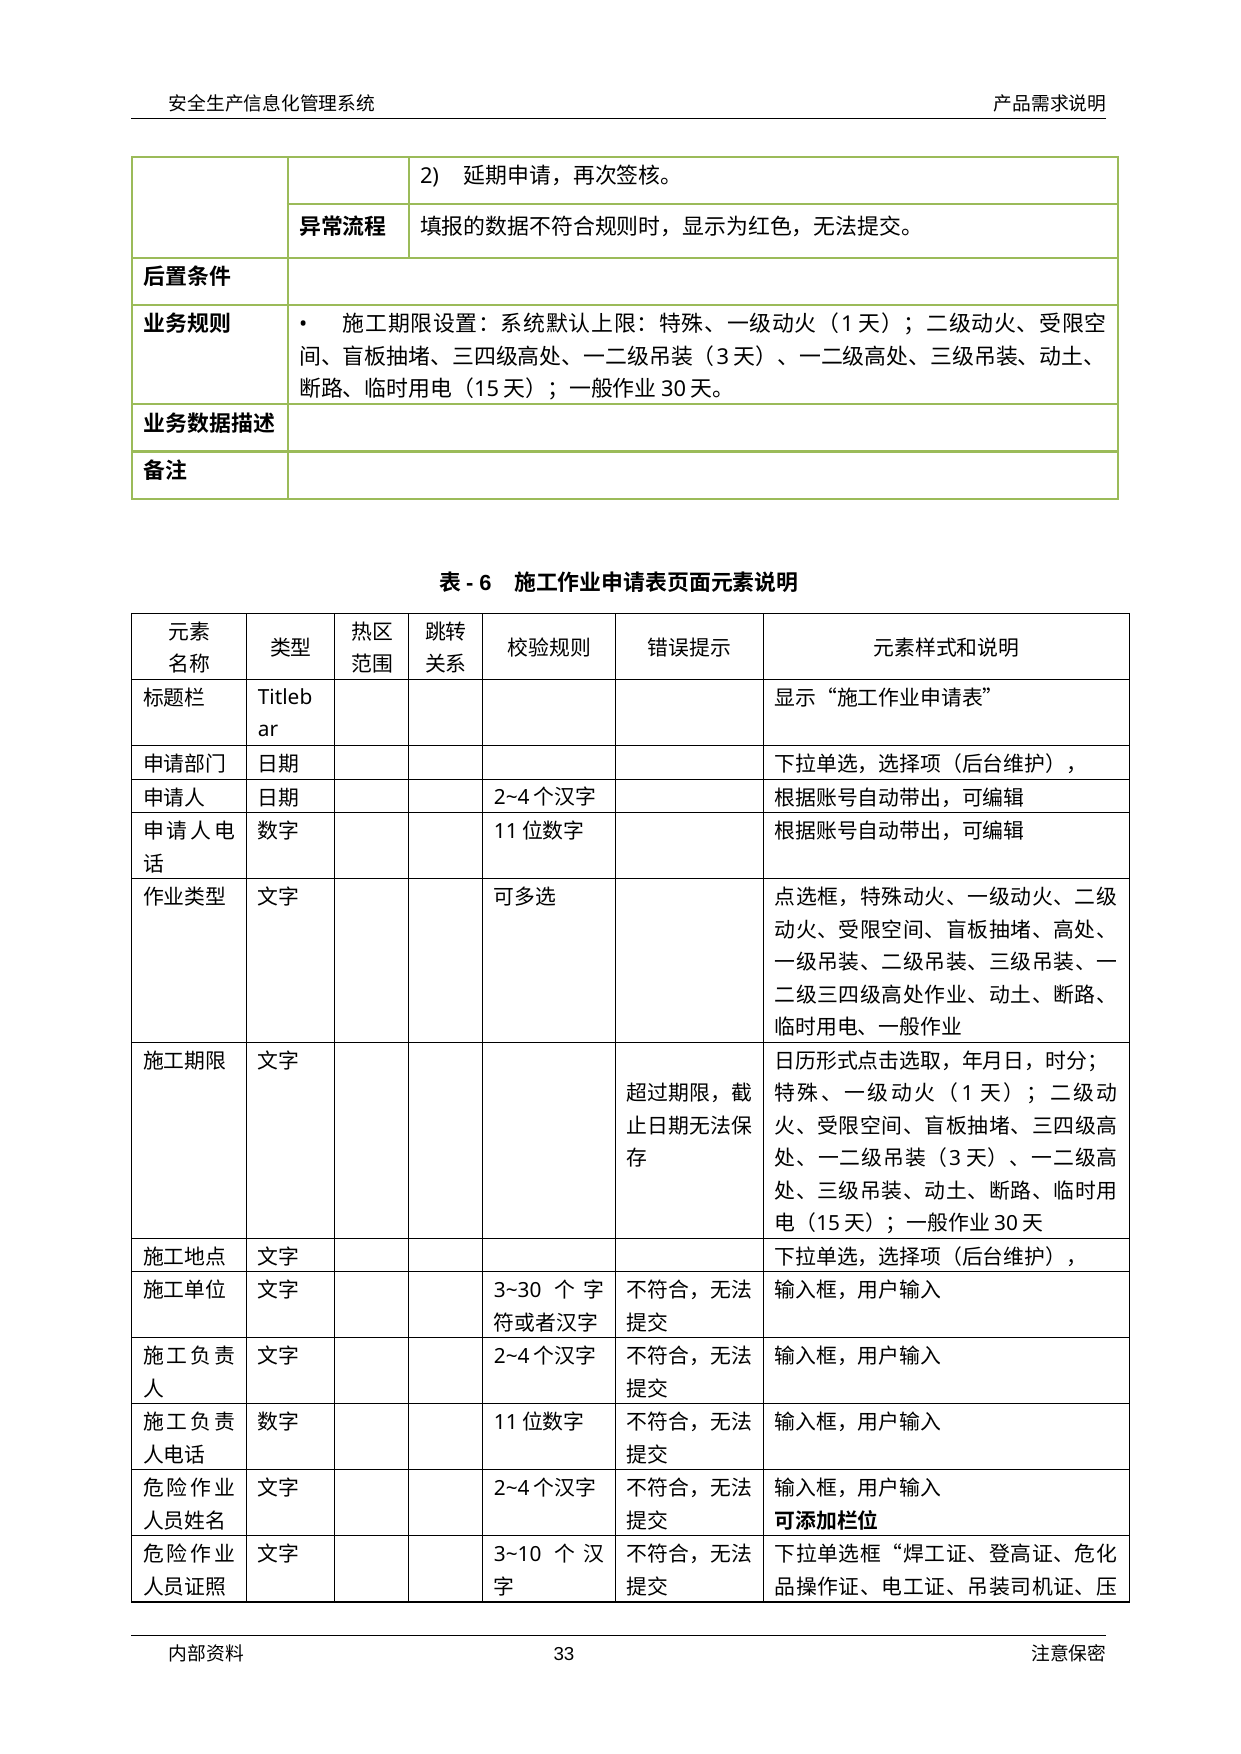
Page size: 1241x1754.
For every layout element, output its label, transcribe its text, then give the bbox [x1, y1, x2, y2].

table_cell [409, 1338, 482, 1403]
table_cell [335, 813, 408, 878]
table_cell [409, 780, 482, 812]
table_cell [409, 1470, 482, 1535]
table_cell 可多选 [483, 879, 615, 1042]
table_cell [335, 1470, 408, 1535]
table_cell [616, 879, 763, 1042]
table_cell [409, 879, 482, 1042]
table_cell [409, 1043, 482, 1238]
table_cell 输入框，用户输入 [764, 1338, 1129, 1403]
table_cell 业务规则 [133, 306, 287, 403]
table_cell • 施工期限设置：系统默认上限：特殊、一级动火（1天）；二级动火、受限空间、盲板抽堵、三四级高处、一二级吊装（3天）、一二级高处、三级吊装、动土、断路、临时用电（15天）；一般作业30天。 [289, 306, 1117, 403]
table_cell 申请人 [132, 780, 246, 812]
table_cell 不符合，无法提交 [616, 1338, 763, 1403]
table_cell 不符合，无法提交 [616, 1404, 763, 1469]
table_cell 文字 [247, 1536, 334, 1601]
table_cell 异常流程 [289, 205, 408, 257]
table_cell [335, 1536, 408, 1601]
table_cell 施工负责人电话 [132, 1404, 246, 1469]
table_cell [483, 746, 615, 778]
table_cell 文字 [247, 879, 334, 1042]
table_cell [616, 746, 763, 778]
text 施工作业申请表页面元素说明 [131, 564, 1106, 597]
table_cell [409, 1404, 482, 1469]
table_cell 施工地点 [132, 1239, 246, 1271]
table_cell [409, 813, 482, 878]
table_cell [483, 1043, 615, 1238]
table_cell [483, 1239, 615, 1271]
table_cell 显示“施工作业申请表” [764, 680, 1129, 745]
table_cell [616, 680, 763, 745]
table_cell [409, 1272, 482, 1337]
table_cell 标题栏 [132, 680, 246, 745]
table_cell 文字 [247, 1470, 334, 1535]
table_cell 2~4个汉字 [483, 1338, 615, 1403]
table_cell [335, 1338, 408, 1403]
table_header 元素样式和说明 [764, 614, 1129, 679]
table_cell 施工负责人 [132, 1338, 246, 1403]
table_cell 施工期限 [132, 1043, 246, 1238]
table_cell 不符合，无法提交 [616, 1470, 763, 1535]
table_cell [616, 780, 763, 812]
table_cell 文字 [247, 1272, 334, 1337]
table_cell 输入框，用户输入 [764, 1272, 1129, 1337]
table_cell [335, 1404, 408, 1469]
table_header 类型 [247, 614, 334, 679]
table_cell 2~4个汉字 [483, 780, 615, 812]
table_cell 后置条件 [133, 259, 287, 304]
table_cell [289, 259, 1117, 304]
table_cell 数字 [247, 813, 334, 878]
table_cell 文字 [247, 1043, 334, 1238]
table_cell [616, 1239, 763, 1271]
table_cell [409, 1239, 482, 1271]
table_cell [335, 1272, 408, 1337]
table_cell 超过期限，截止日期无法保存 [616, 1043, 763, 1238]
table_cell [409, 1536, 482, 1601]
table_cell 点选框，特殊动火、一级动火、二级动火、受限空间、盲板抽堵、高处、一级吊装、二级吊装、三级吊装、一二级三四级高处作业、动土、断路、临时用电、一般作业 [764, 879, 1129, 1042]
table_cell 作业类型 [132, 879, 246, 1042]
table_cell 申请部门 [132, 746, 246, 778]
table_cell 数字 [247, 1404, 334, 1469]
table_cell 11位数字 [483, 813, 615, 878]
table_cell 危险作业人员姓名 [132, 1470, 246, 1535]
table_cell [335, 746, 408, 778]
table_cell [616, 813, 763, 878]
table_cell 3~10个汉字 [483, 1536, 615, 1601]
table_cell 输入框，用户输入 [764, 1404, 1129, 1469]
table_cell 施工单位 [132, 1272, 246, 1337]
table_cell 危险作业人员证照 [132, 1536, 246, 1601]
table_cell 填报的数据不符合规则时，显示为红色，无法提交。 [410, 205, 1117, 257]
table_header 跳转 关系 [409, 614, 482, 679]
table_cell 日期 [247, 746, 334, 778]
table_cell 备注 [133, 453, 287, 497]
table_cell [764, 1536, 1129, 1601]
table_cell [335, 879, 408, 1042]
table_cell 文字 [247, 1239, 334, 1271]
table_cell 11位数字 [483, 1404, 615, 1469]
table_cell [289, 453, 1117, 497]
table_cell 业务数据描述 [133, 405, 287, 450]
table_cell 文字 [247, 1338, 334, 1403]
table_cell [335, 680, 408, 745]
table_cell [335, 1239, 408, 1271]
table_cell 下拉单选，选择项（后台维护）， [764, 1239, 1129, 1271]
table_cell 下拉单选，选择项（后台维护）， [764, 746, 1129, 778]
table_header 错误提示 [616, 614, 763, 679]
table_header 元素 名称 [132, 614, 246, 679]
table_cell 扩展流程 [289, 158, 408, 203]
table_cell 2~4个汉字 [483, 1470, 615, 1535]
table_cell [335, 1043, 408, 1238]
table_cell 不符合，无法提交 [616, 1536, 763, 1601]
table_cell 3~30个字符或者汉字 [483, 1272, 615, 1337]
table_cell [409, 746, 482, 778]
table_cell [410, 158, 1117, 203]
table_cell 根据账号自动带出，可编辑 [764, 813, 1129, 878]
table_cell 不符合，无法提交 [616, 1272, 763, 1337]
table_cell [335, 780, 408, 812]
table_cell [409, 680, 482, 745]
table_cell 日历形式点击选取，年月日，时分； 特殊、一级动火（1天）；二级动火、受限空间、盲板抽堵、三四级高处、一二级吊装（3天）、一二级高处、三级吊装、动土、断路、临时用电（15天）；一般作业30天 [764, 1043, 1129, 1238]
table_header 校验规则 [483, 614, 615, 679]
table_cell [483, 680, 615, 745]
table_cell Titlebar [247, 680, 334, 745]
table_cell 输入框，用户输入 可添加栏位 [764, 1470, 1129, 1535]
table_cell [289, 405, 1117, 450]
table_cell 日期 [247, 780, 334, 812]
table_cell 申请人电话 [132, 813, 246, 878]
table_header 热区 范围 [335, 614, 408, 679]
table_cell 根据账号自动带出，可编辑 [764, 780, 1129, 812]
